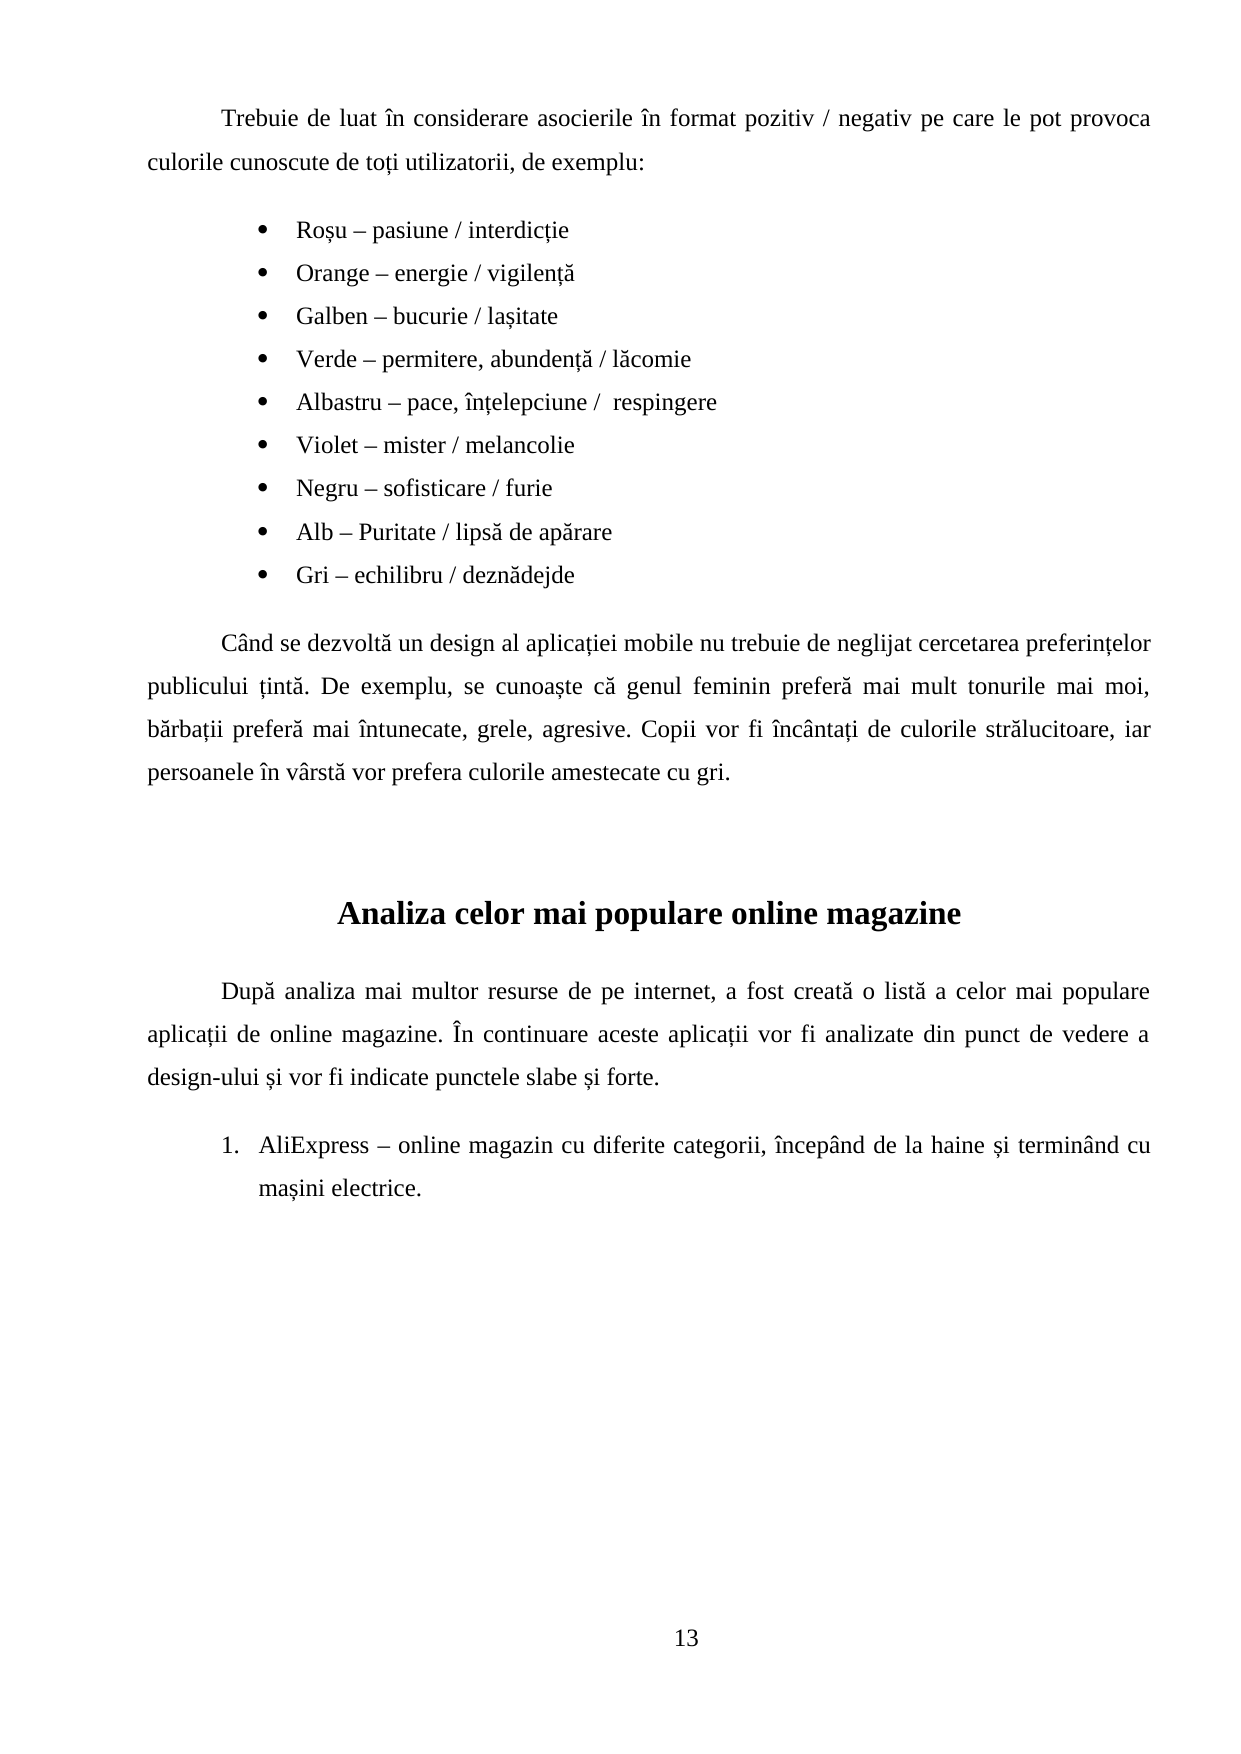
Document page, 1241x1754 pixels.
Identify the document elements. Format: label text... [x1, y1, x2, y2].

list Alb – Puritate / lipsă de apărare [258, 517, 1152, 545]
list Violet – mister / melancolie [258, 430, 1152, 459]
list Roșu – pasiune / interdicție [258, 215, 1152, 243]
list Negru – sofisticare / furie [258, 473, 1152, 502]
text Analiza celor mai populare online magazine [147, 893, 1152, 932]
list Orange – energie / vigilență [258, 258, 1152, 287]
list Verde – permitere, abundență / lăcomie [258, 344, 1152, 373]
text Trebuie de luat în considerare asocierile în format pozitiv / negativ pe care le pot provoca culorile cunoscute de toți utilizatorii, de exemplu: [147, 103, 1152, 175]
text După analiza mai multor resurse de pe internet, a fost creată o listă a celor mai populare aplicații de online magazine. În continuare aceste aplicații vor fi analizate din punct de vedere a design-ului și vor fi indicate punctele slabe și forte. [147, 976, 1152, 1091]
list AliExpress – online magazin cu diferite categorii, începând de la haine și terminând cu mașini electrice. [221, 1130, 1152, 1202]
list Albastru – pace, înțelepciune / respingere [258, 387, 1152, 416]
list Gri – echilibru / deznădejde [258, 560, 1152, 588]
list Galben – bucurie / lașitate [258, 301, 1152, 330]
text Când se dezvoltă un design al aplicației mobile nu trebuie de neglijat cercetarea preferințelor publicului țintă. De exemplu, se cunoaște că genul feminin preferă mai mult tonurile mai moi, bărbații preferă mai întunecate, grele, agresive. Copii vor fi încântați de culorile strălucitoare, iar persoanele în vârstă vor prefera culorile amestecate cu gri. [147, 628, 1152, 786]
